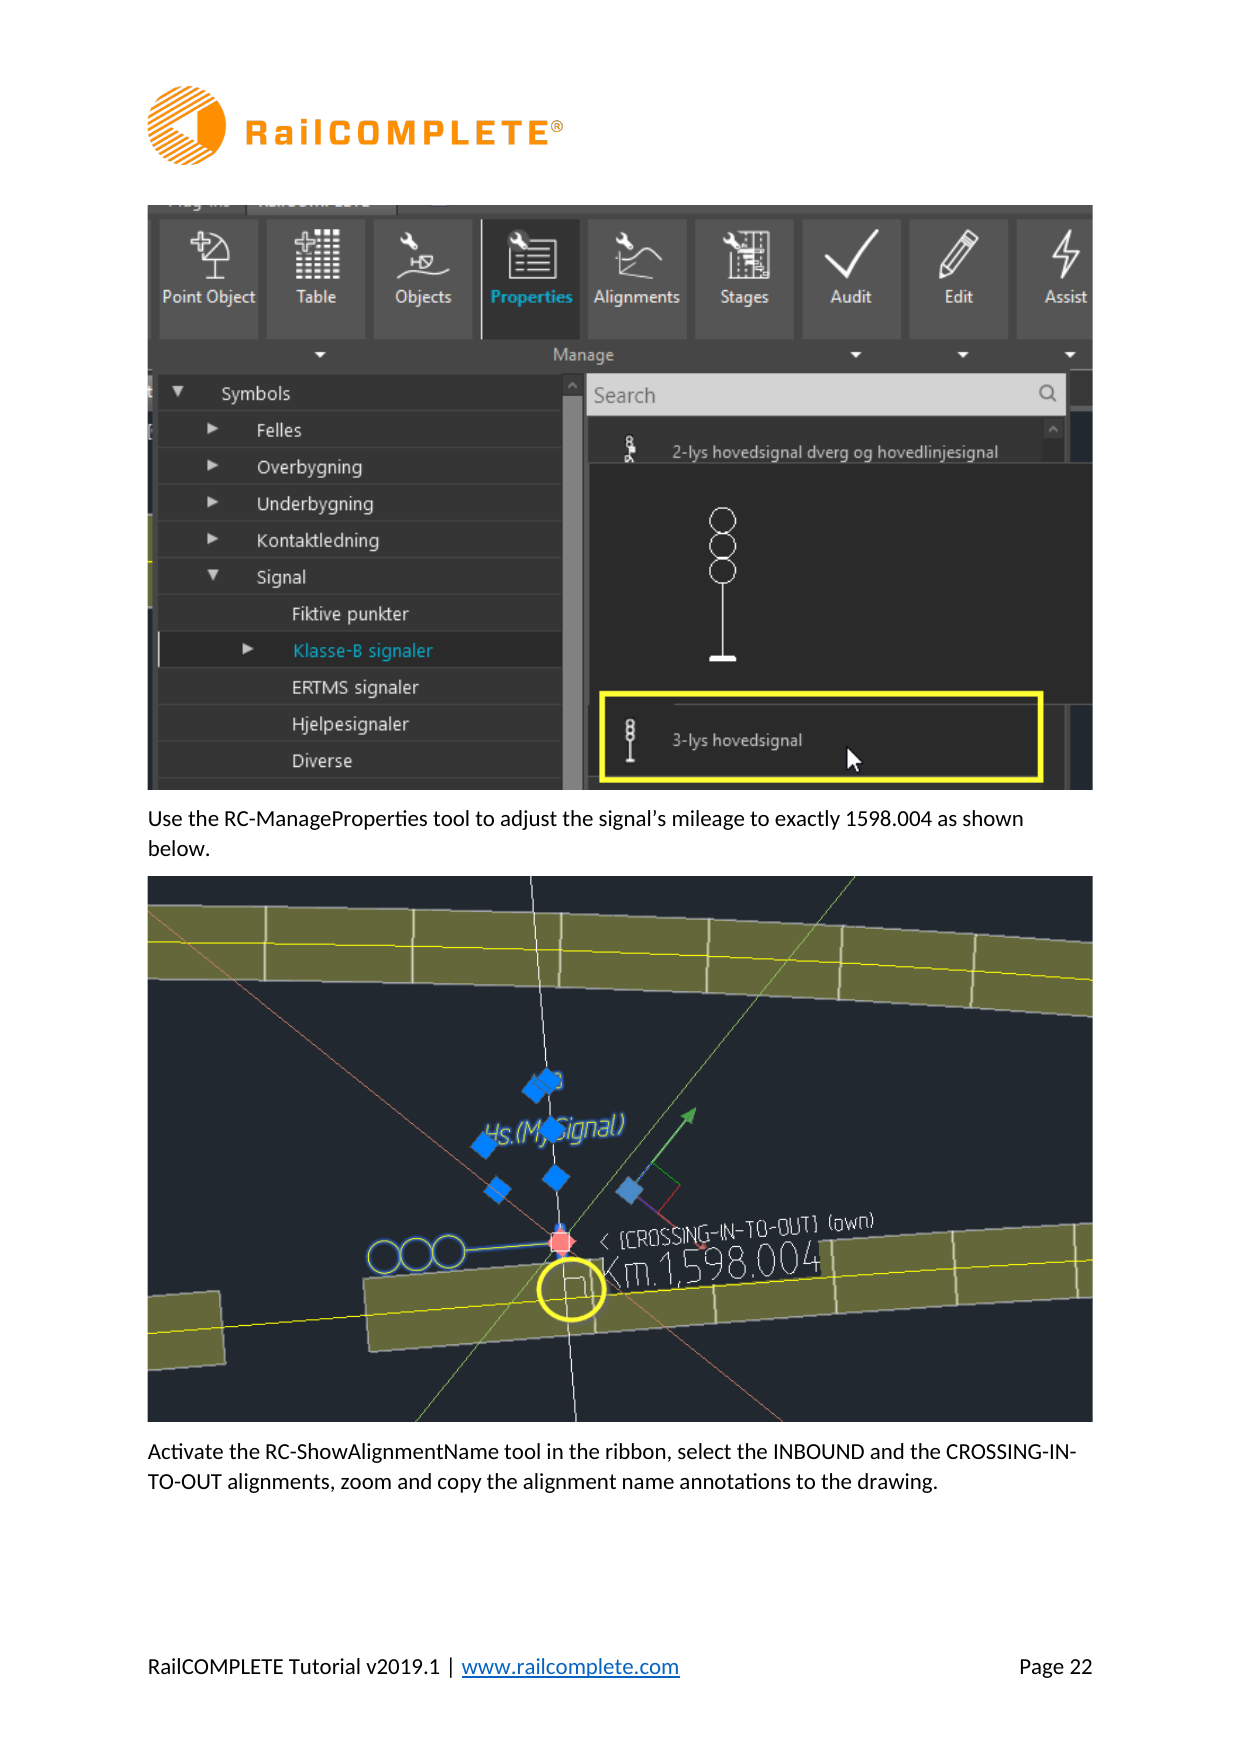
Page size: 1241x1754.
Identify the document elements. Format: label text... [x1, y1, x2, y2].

picture [147, 86, 573, 165]
text Activate the RC-ShowAlignmentName tool in the ribbon, select the INBOUND and the CROSSING-IN-TO-OUT alignments, zoom and copy the alignment name annotations to the drawing. [148, 1437, 1093, 1495]
text Use the RC-ManageProperties tool to adjust the signal’s mileage to exactly 1598.004 as shown below. [148, 804, 1093, 862]
picture [147, 205, 1093, 790]
picture [147, 876, 1093, 1422]
